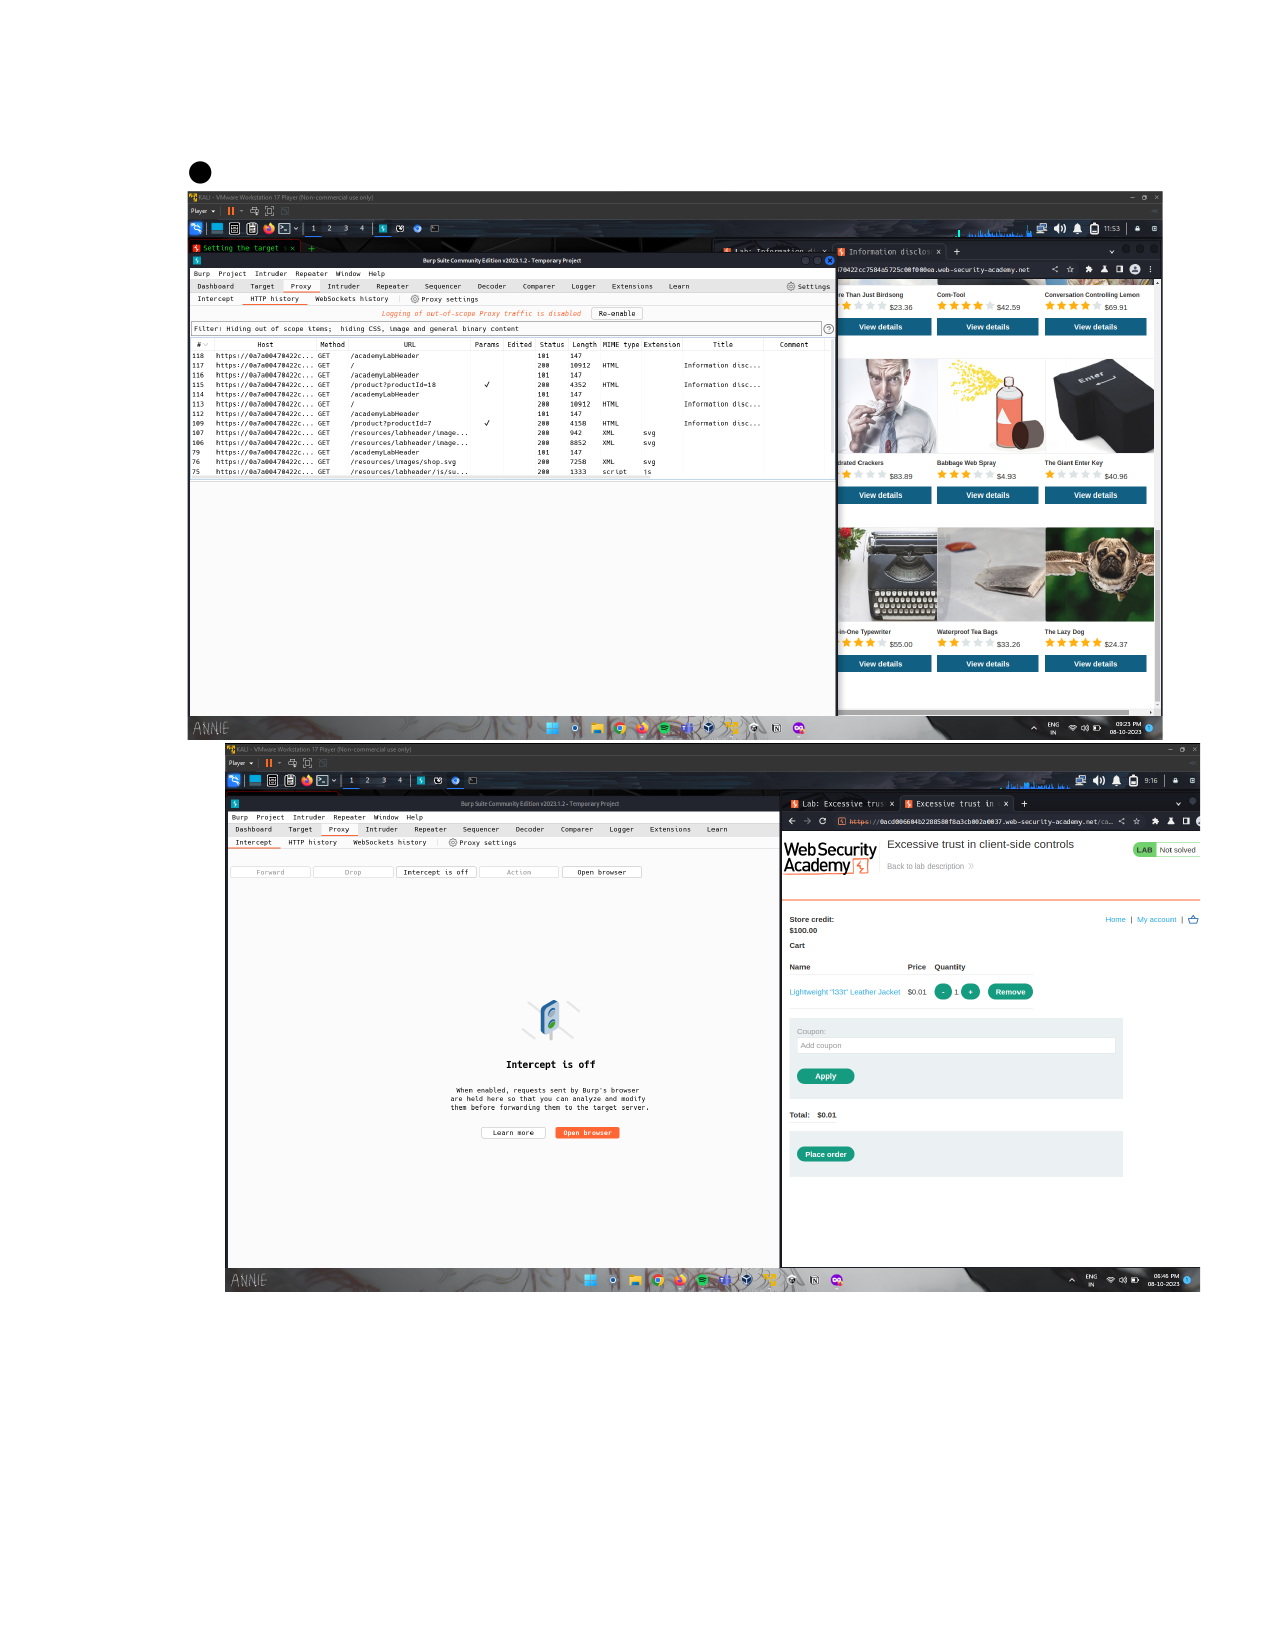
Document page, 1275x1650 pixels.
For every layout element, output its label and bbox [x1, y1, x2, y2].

picture [187, 191, 1163, 740]
picture [225, 743, 1200, 1292]
